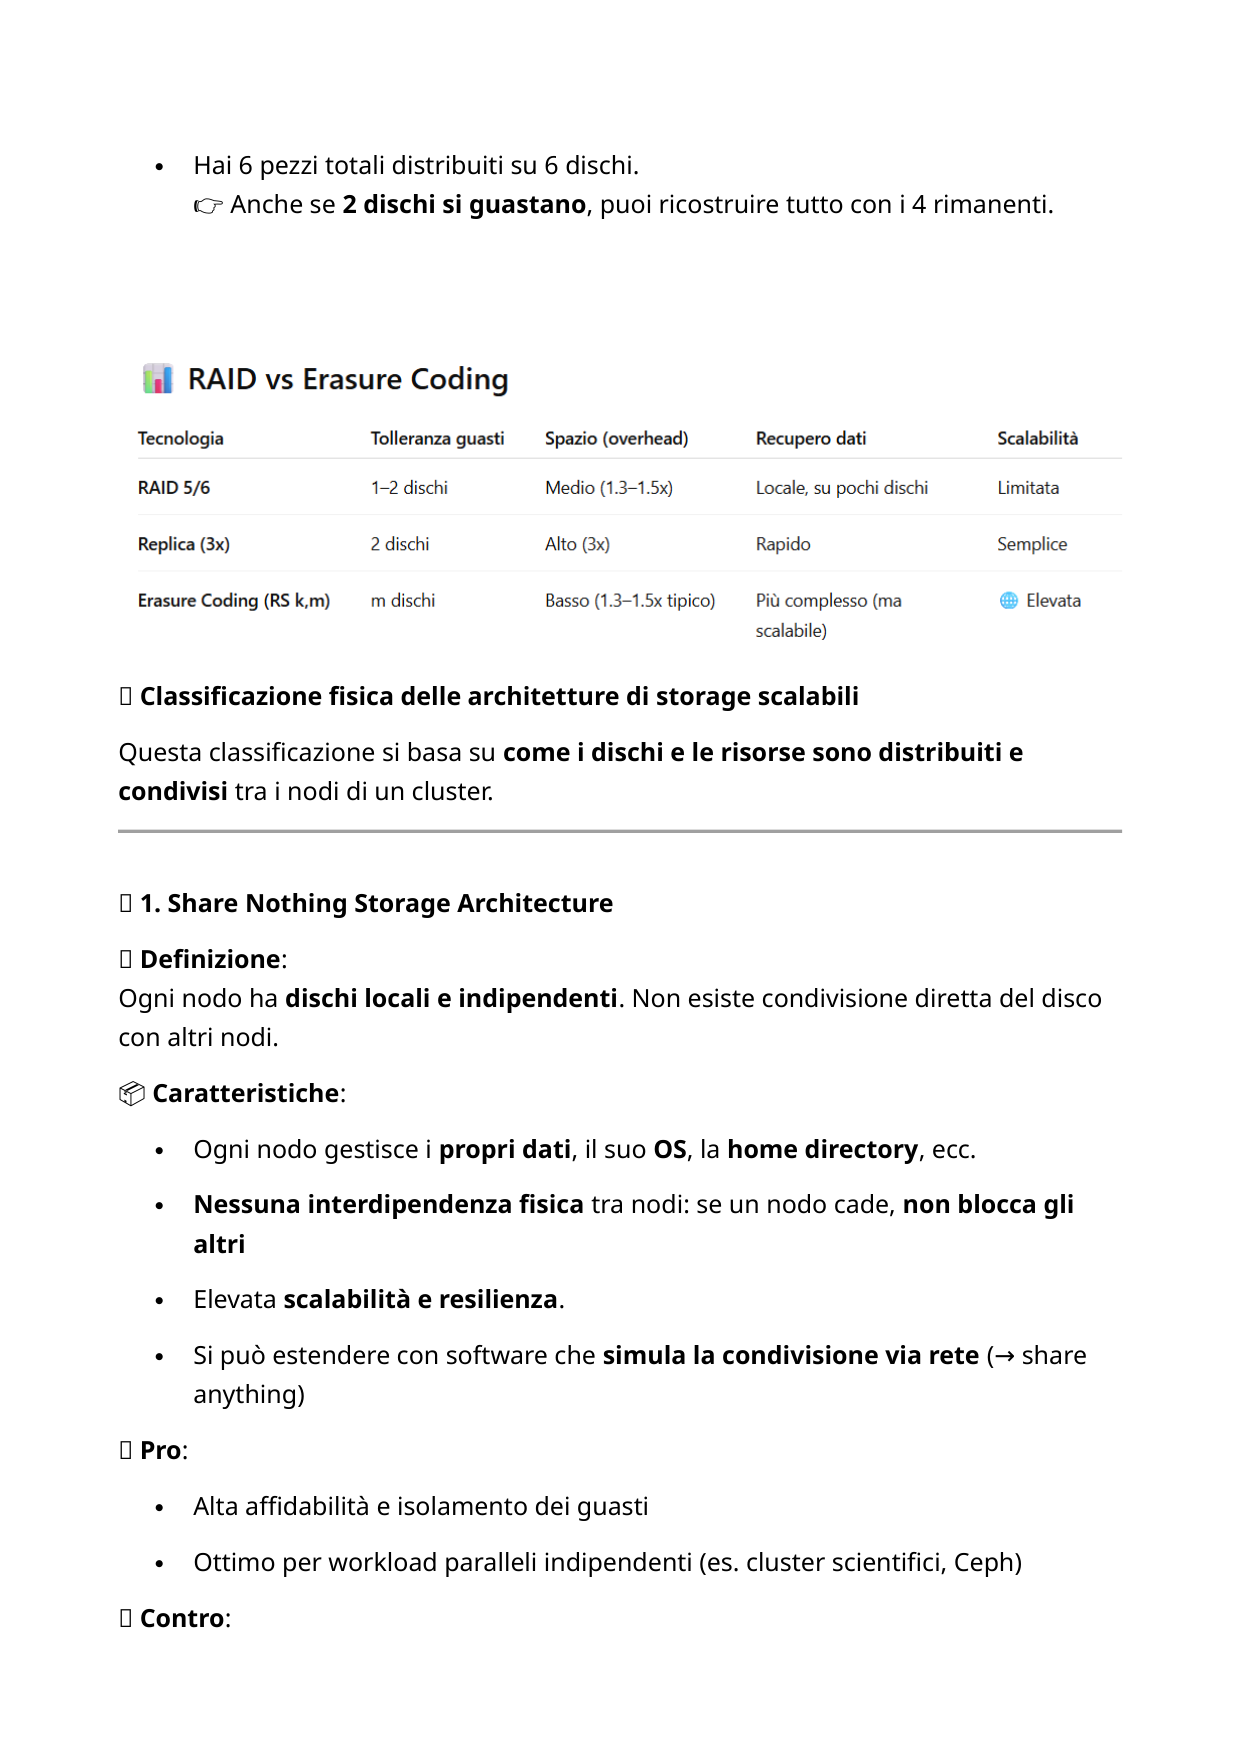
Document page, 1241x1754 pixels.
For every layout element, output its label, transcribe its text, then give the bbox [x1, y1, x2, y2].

text 🔹 1. Share Nothing Storage Architecture [118, 886, 1122, 919]
list Ottimo per workload paralleli indipendenti (es. cluster scientifici, Ceph) [156, 1545, 1122, 1579]
list Ogni nodo gestisce i propri dati, il suo OS, la home directory, ecc. [156, 1131, 1122, 1165]
text 📦 Caratteristiche: [118, 1076, 1122, 1109]
list Hai 6 pezzi totali distribuiti su 6 dischi. 👉 Anche se 2 dischi si guastano, puoi ricostruire tutto con i 4 rimanenti. [156, 148, 1122, 221]
picture [118, 354, 1123, 657]
list Si può estendere con software che simula la condivisione via rete (→ share anything) [156, 1338, 1122, 1411]
text ✅ Pro: [118, 1433, 1122, 1467]
text 🔧 Classificazione fisica delle architetture di storage scalabili [118, 679, 1122, 713]
text Questa classificazione si basa su come i dischi e le risorse sono distribuiti e condivisi tra i nodi di un cluster. [118, 735, 1122, 808]
text ❌ Contro: [118, 1601, 1122, 1634]
list Elevata scalabilità e resilienza. [156, 1282, 1122, 1316]
list Alta affidabilità e isolamento dei guasti [156, 1489, 1122, 1523]
text 📌 Definizione: Ogni nodo ha dischi locali e indipendenti. Non esiste condivisione diretta del disco con altri nodi. [118, 941, 1122, 1054]
list Nessuna interdipendenza fisica tra nodi: se un nodo cade, non blocca gli altri [156, 1187, 1122, 1260]
